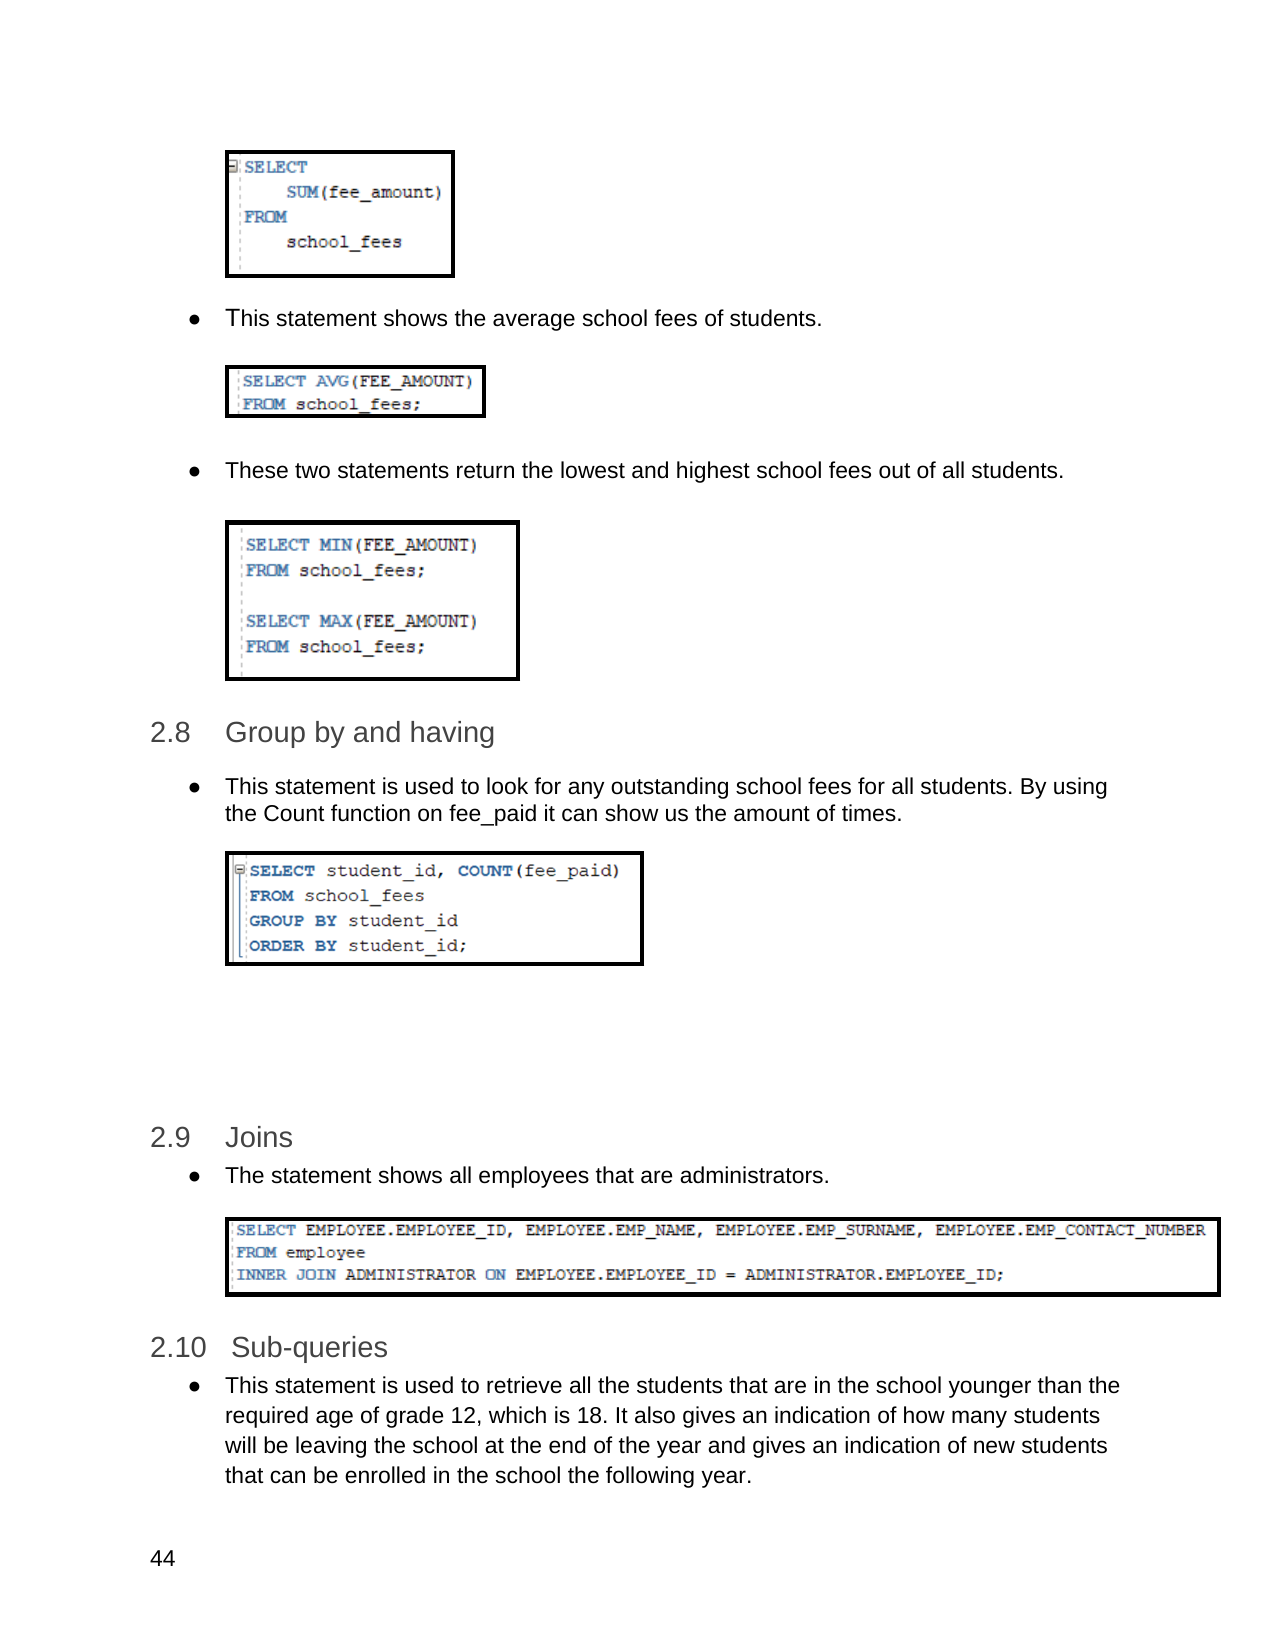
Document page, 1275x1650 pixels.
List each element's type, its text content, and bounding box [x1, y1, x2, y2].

list This statement is used to retrieve all the students that are in the school younger than the required age of grade 12, which is 18. It also gives an indication of how many students will be leaving the school at the end of the year and gives an indication of new students that can be enrolled in the school the following year. [187, 1372, 1125, 1489]
subtitle 2.9 Joins [150, 1120, 1125, 1153]
picture [229, 369, 482, 414]
subtitle 2.10 Sub-queries [150, 1330, 1125, 1363]
list The statement shows all employees that are administrators. [187, 1162, 1125, 1188]
list This statement is used to look for any outstanding school fees for all students. By using the Count function on fee_paid it can show us the amount of times. [187, 773, 1125, 826]
picture [229, 154, 451, 274]
subtitle 2.8 Group by and having [150, 715, 1125, 748]
picture [229, 525, 516, 677]
list This statement shows the average school fees of students. [187, 303, 1125, 332]
picture [229, 855, 640, 962]
list These two statements return the lowest and highest school fees out of all students. [187, 457, 1125, 483]
picture [229, 1221, 1217, 1292]
